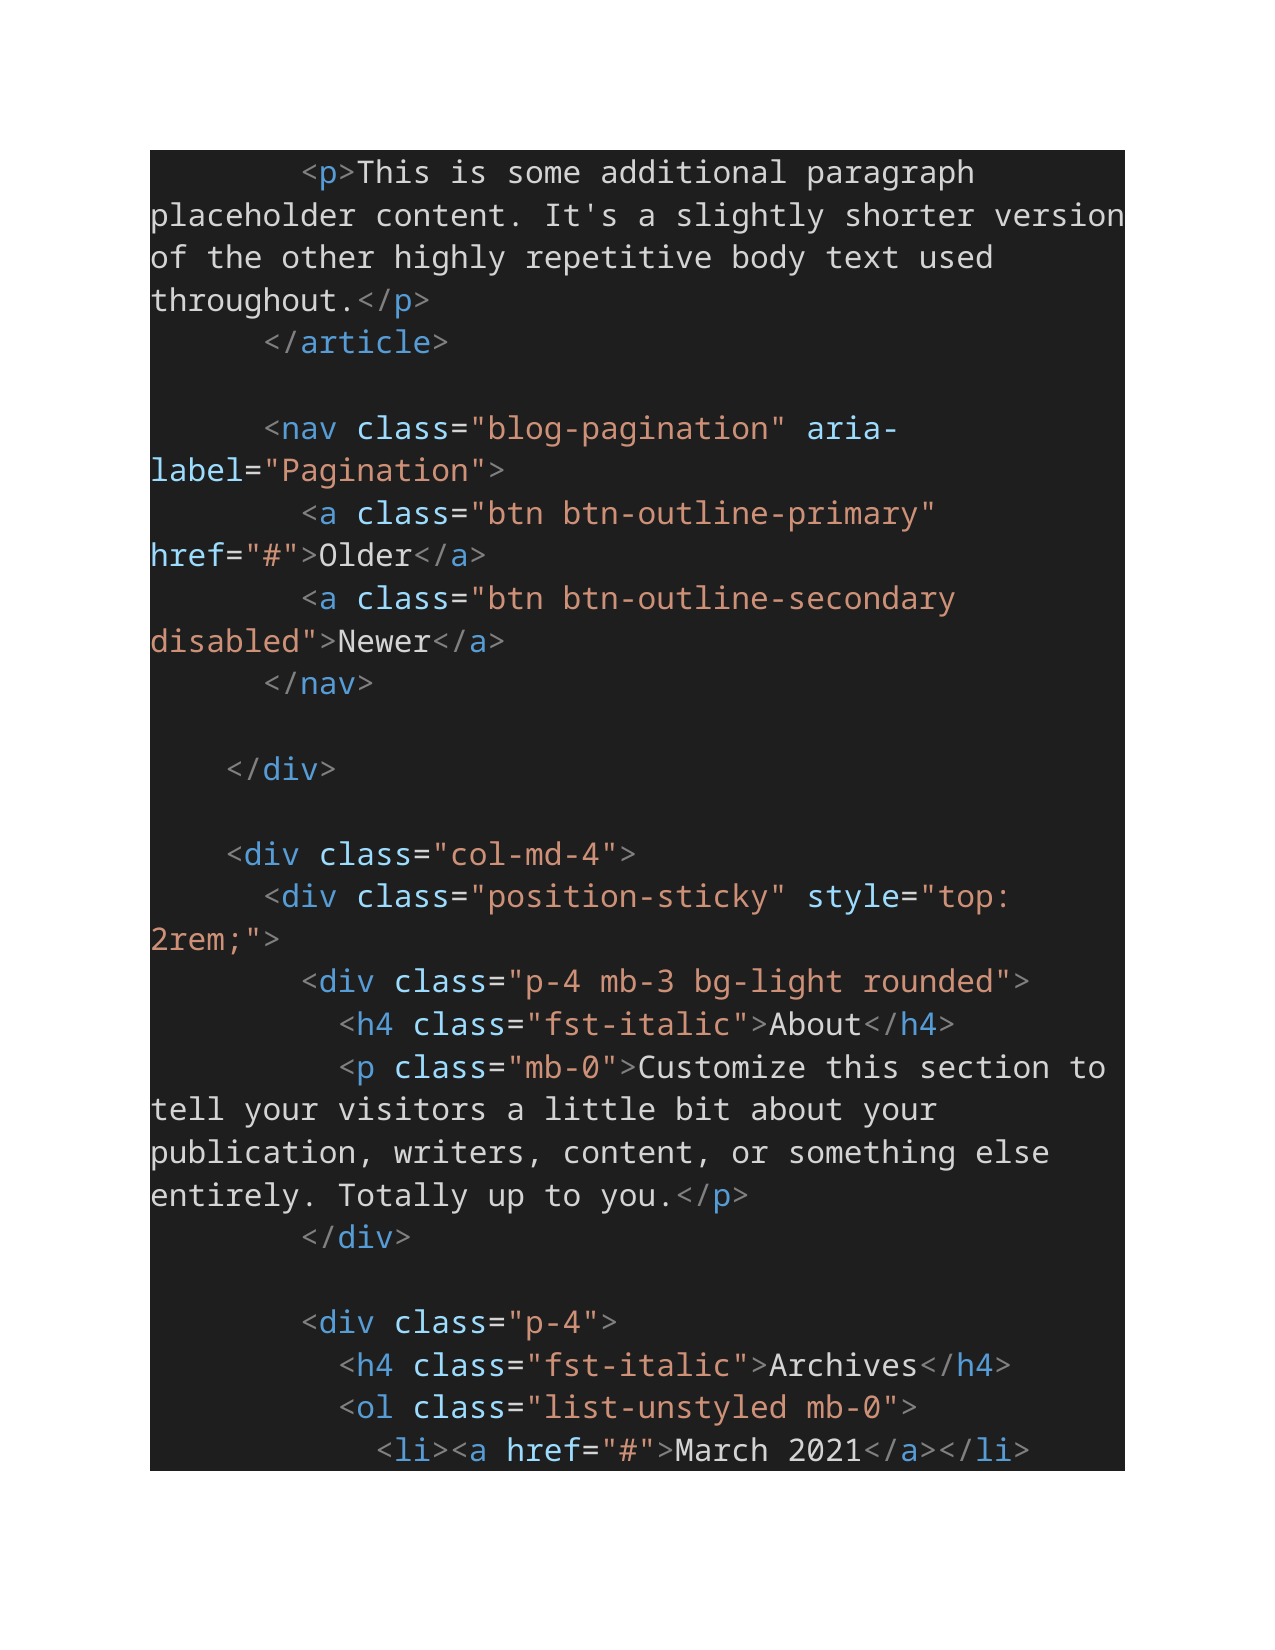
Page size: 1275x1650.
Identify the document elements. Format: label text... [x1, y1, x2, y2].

text <p>This is some additional paragraph placeholder content. It's a slightly shorter version of the other highly repetitive body text used throughout.</p> [150, 150, 1125, 320]
text </div> [150, 1215, 1125, 1258]
text </div> [150, 746, 1125, 789]
text <h4 class="fst-italic">Archives</h4> [150, 1343, 1125, 1386]
text <div class="p-4 mb-3 bg-light rounded"> [150, 959, 1125, 1002]
text <h4 class="fst-italic">About</h4> [150, 1002, 1125, 1045]
text <li><a href="#">March 2021</a></li> [150, 1428, 1125, 1471]
text </article> [150, 320, 1125, 363]
text <nav class="blog-pagination" aria-label="Pagination"> [150, 406, 1125, 491]
text <div class="position-sticky" style="top: 2rem;"> [150, 874, 1125, 959]
text </nav> [150, 661, 1125, 704]
text <p class="mb-0">Customize this section to tell your visitors a little bit about your publication, writers, content, or something else entirely. Totally up to you.</p> [150, 1045, 1125, 1215]
text <a class="btn btn-outline-primary" href="#">Older</a> [150, 491, 1125, 576]
text <div class="col-md-4"> [150, 832, 1125, 874]
text <div class="p-4"> [150, 1300, 1125, 1343]
text <a class="btn btn-outline-secondary disabled">Newer</a> [150, 576, 1125, 661]
text <ol class="list-unstyled mb-0"> [150, 1386, 1125, 1428]
